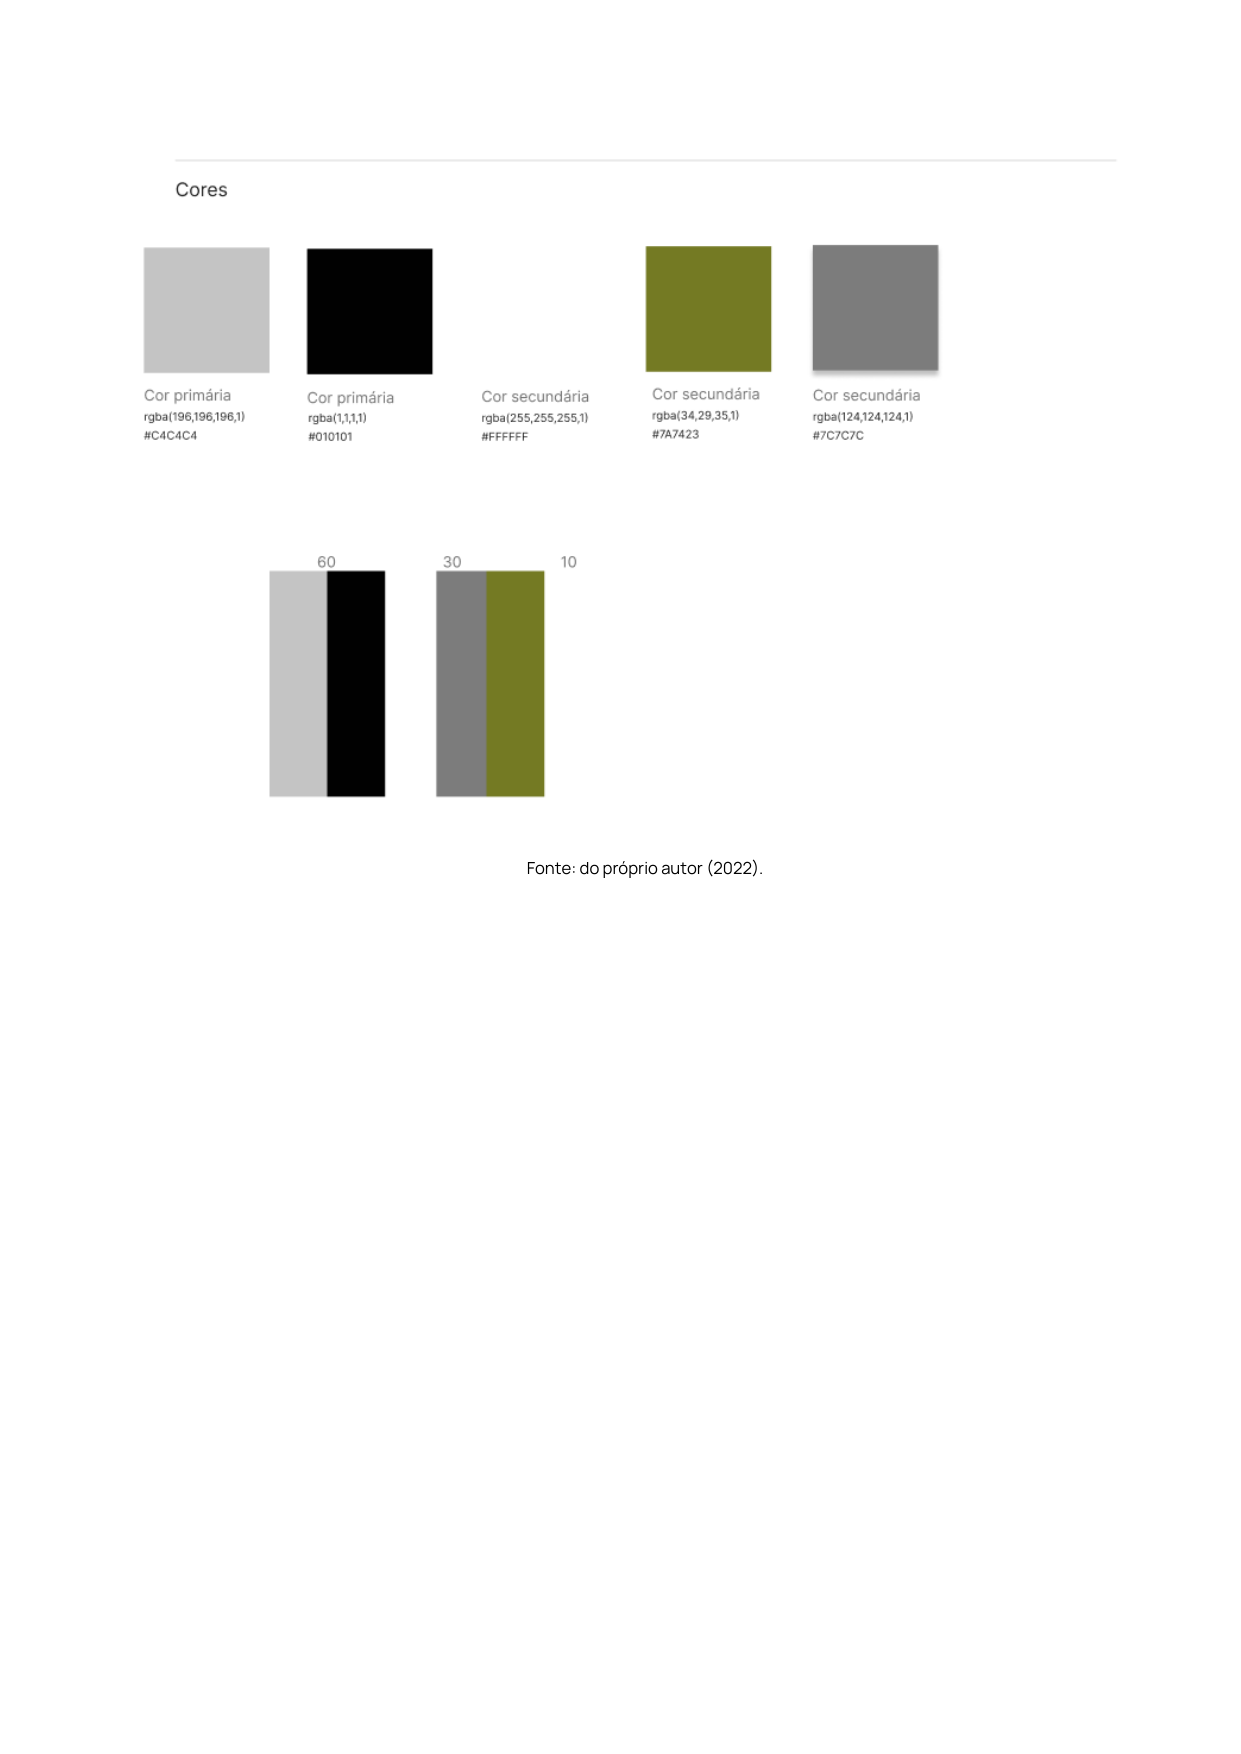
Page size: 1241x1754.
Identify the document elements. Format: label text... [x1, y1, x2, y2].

picture [121, 112, 1166, 852]
text Fonte: do próprio autor (2022). [121, 856, 1165, 879]
